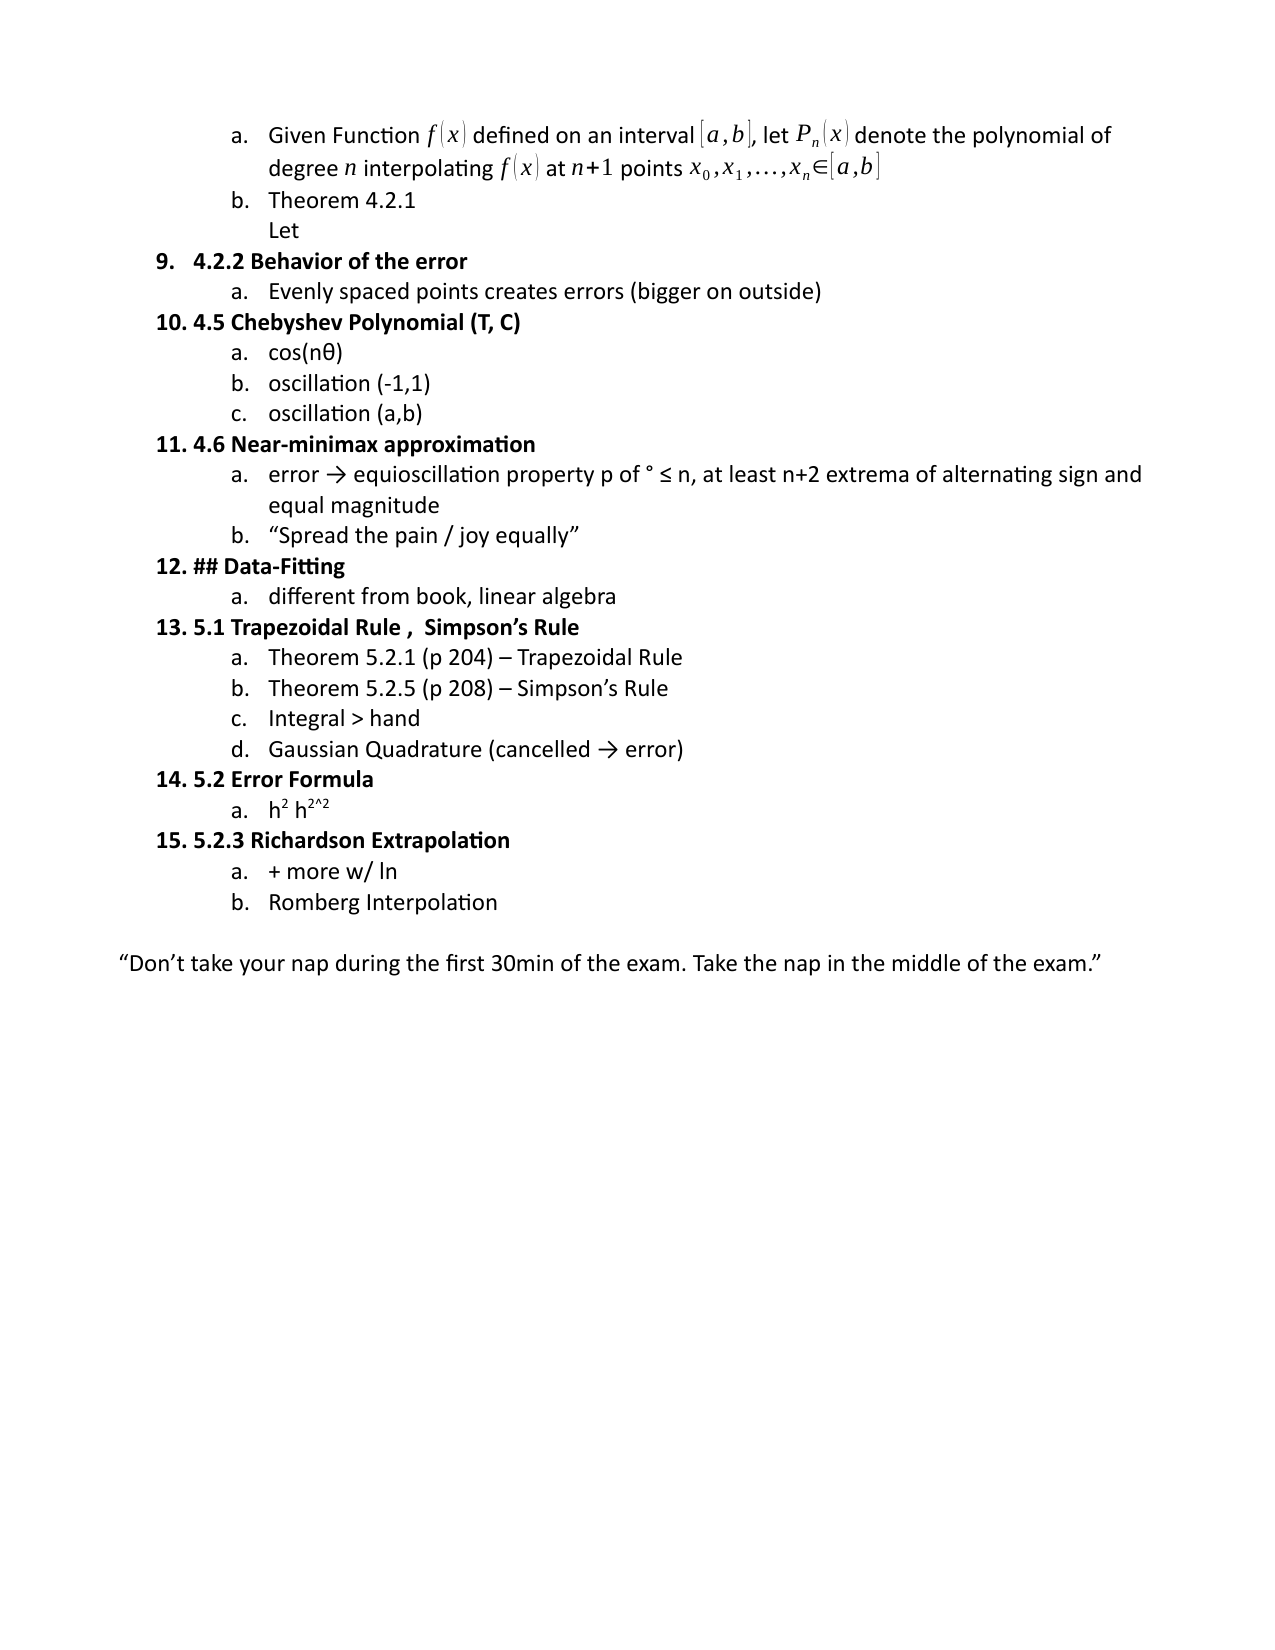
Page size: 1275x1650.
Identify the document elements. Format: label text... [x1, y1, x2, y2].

list cos(nθ) [231, 336, 1157, 367]
list Evenly spaced points creates errors (bigger on outside) [231, 275, 1157, 306]
list Theorem 5.2.1 (p 204) – Trapezoidal Rule [231, 642, 1157, 672]
list Integral > hand [231, 703, 1157, 733]
list different from book, linear algebra [231, 581, 1157, 611]
list 4.5 Chebyshev Polynomial (T, C) [156, 306, 1157, 336]
list Theorem 5.2.5 (p 208) – Simpson’s Rule [231, 672, 1157, 703]
list h2 h2^2 [231, 794, 1157, 825]
list 5.2.3 Richardson Extrapolation [156, 825, 1157, 855]
text “Don’t take your nap during the first 30min of the exam. Take the nap in the middle of the exam.” [118, 947, 1157, 977]
list 4.2.2 Behavior of the error [156, 245, 1157, 275]
list oscillation (a,b) [231, 397, 1157, 428]
list Given Function defined on an interval , let denote the polynomial of degree interpolating at points [231, 118, 1157, 184]
list 4.6 Near-minimax approximation [156, 428, 1157, 458]
list “Spread the pain / joy equally” [231, 519, 1157, 550]
list ## Data-Fitting [156, 550, 1157, 581]
list + more w/ ln [231, 855, 1157, 886]
list oscillation (-1,1) [231, 367, 1157, 397]
list Gaussian Quadrature (cancelled → error) [231, 733, 1157, 764]
list 5.1 Trapezoidal Rule , Simpson’s Rule [156, 611, 1157, 642]
list error → equioscillation property p of ° ≤ n, at least n+2 extrema of alternating sign and equal magnitude [231, 458, 1157, 519]
list 5.2 Error Formula [156, 764, 1157, 794]
list Theorem 4.2.1 Let [231, 184, 1157, 245]
list Romberg Interpolation [231, 886, 1157, 916]
